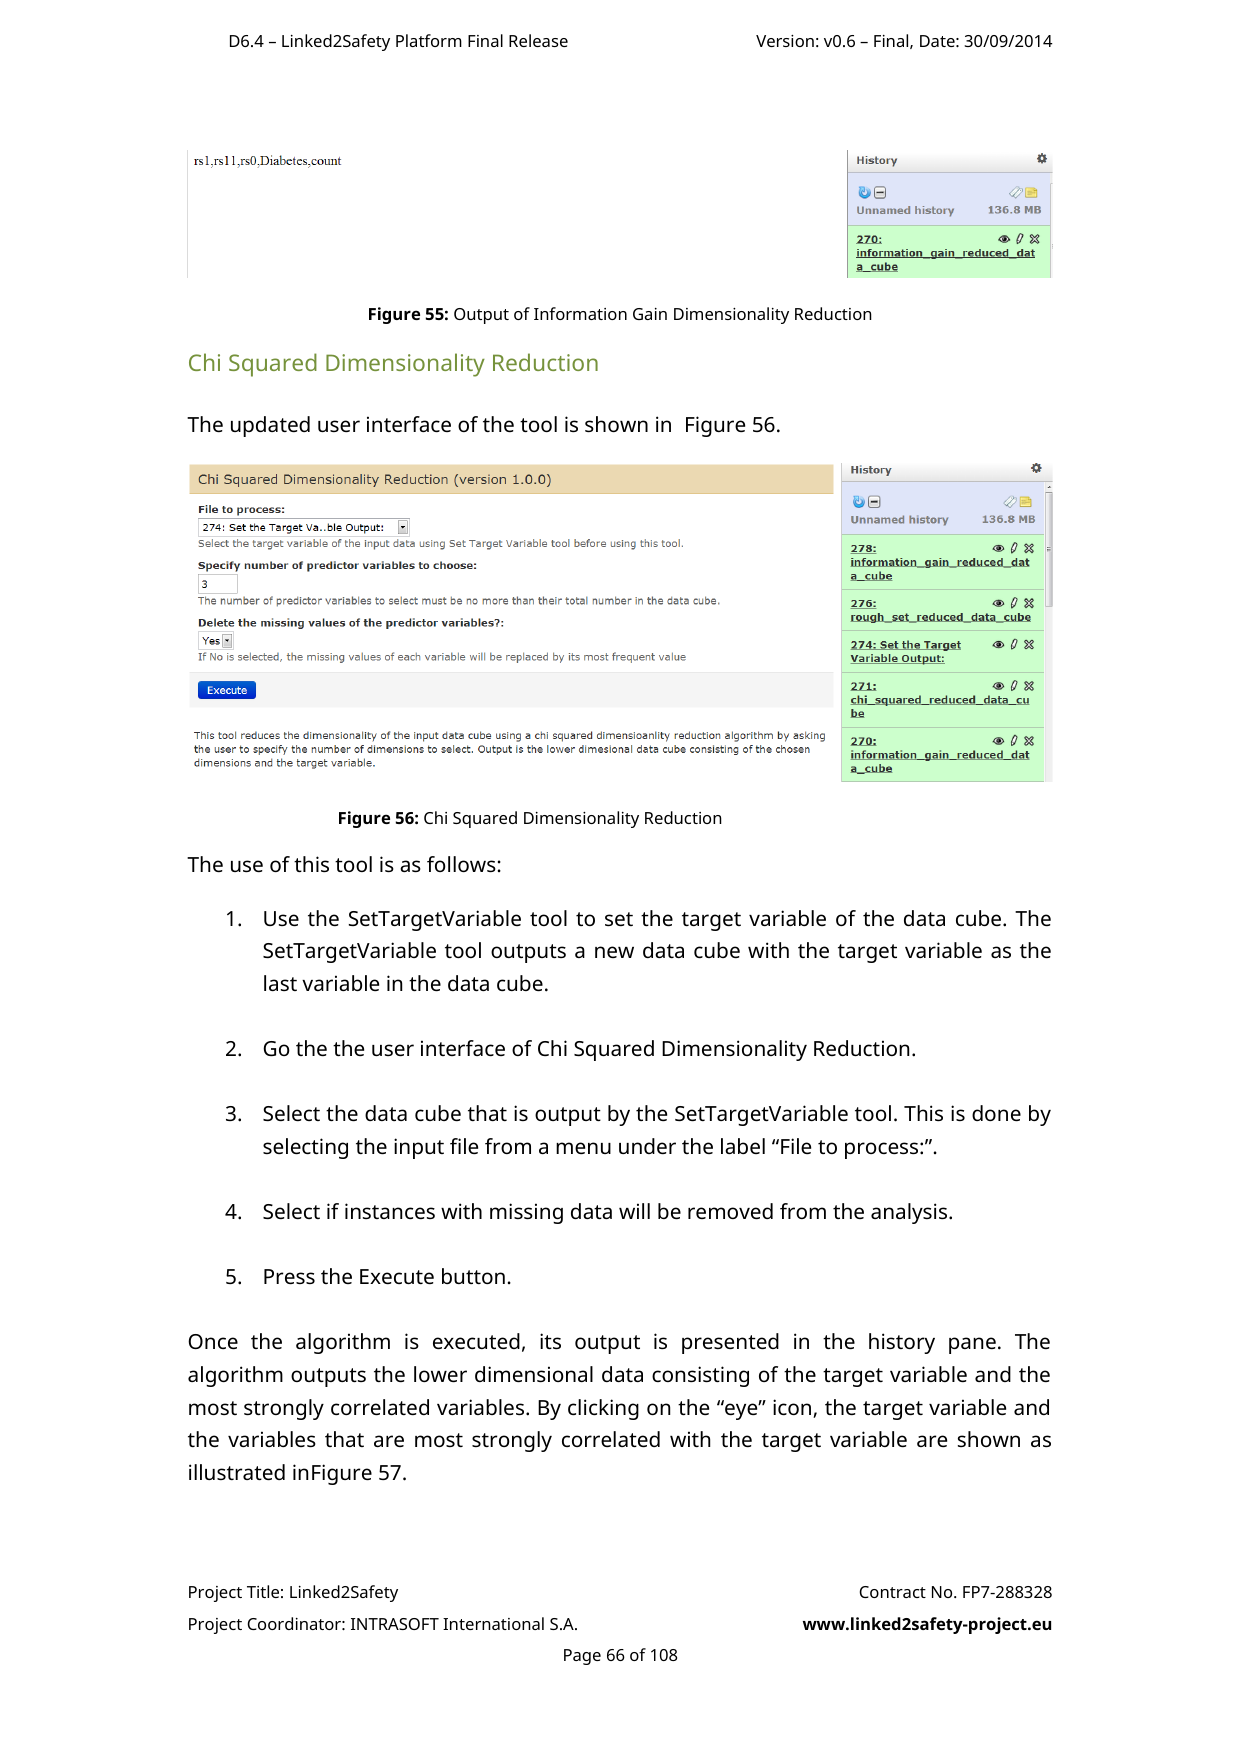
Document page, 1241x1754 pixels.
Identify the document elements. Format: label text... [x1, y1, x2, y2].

subtitle Chi Squared Dimensionality Reduction [187, 347, 1053, 378]
list Use the SetTargetVariable tool to set the target variable of the data cube. The SetTargetVariable tool outputs a new data cube with the target variable as the last variable in the data cube. [225, 904, 1053, 997]
text Figure 55: Output of Information Gain Dimensionality Reduction [187, 303, 1053, 326]
text The updated user interface of the tool is shown in Figure 56. [187, 411, 1053, 439]
list Press the Execute button. [225, 1262, 1053, 1291]
picture [187, 150, 1053, 278]
list Select the data cube that is output by the SetTargetVariable tool. This is done by selecting the input file from a menu under the label “File to process:”. [225, 1099, 1053, 1160]
text The use of this tool is as follows: [187, 850, 1053, 879]
picture [187, 463, 1053, 782]
text Figure 56: Chi Squared Dimensionality Reduction [187, 807, 1053, 829]
list Go the the user interface of Chi Squared Dimensionality Reduction. [225, 1034, 1053, 1062]
text Once the algorithm is executed, its output is presented in the history pane. The algorithm outputs the lower dimensional data consisting of the target variable and the most strongly correlated variables. By clicking on the “eye” icon, the target variable and the variables that are most strongly correlated with the target variable are shown as illustrated inFigure57. [187, 1327, 1053, 1486]
list Select if instances with missing data will be removed from the analysis. [225, 1197, 1053, 1226]
